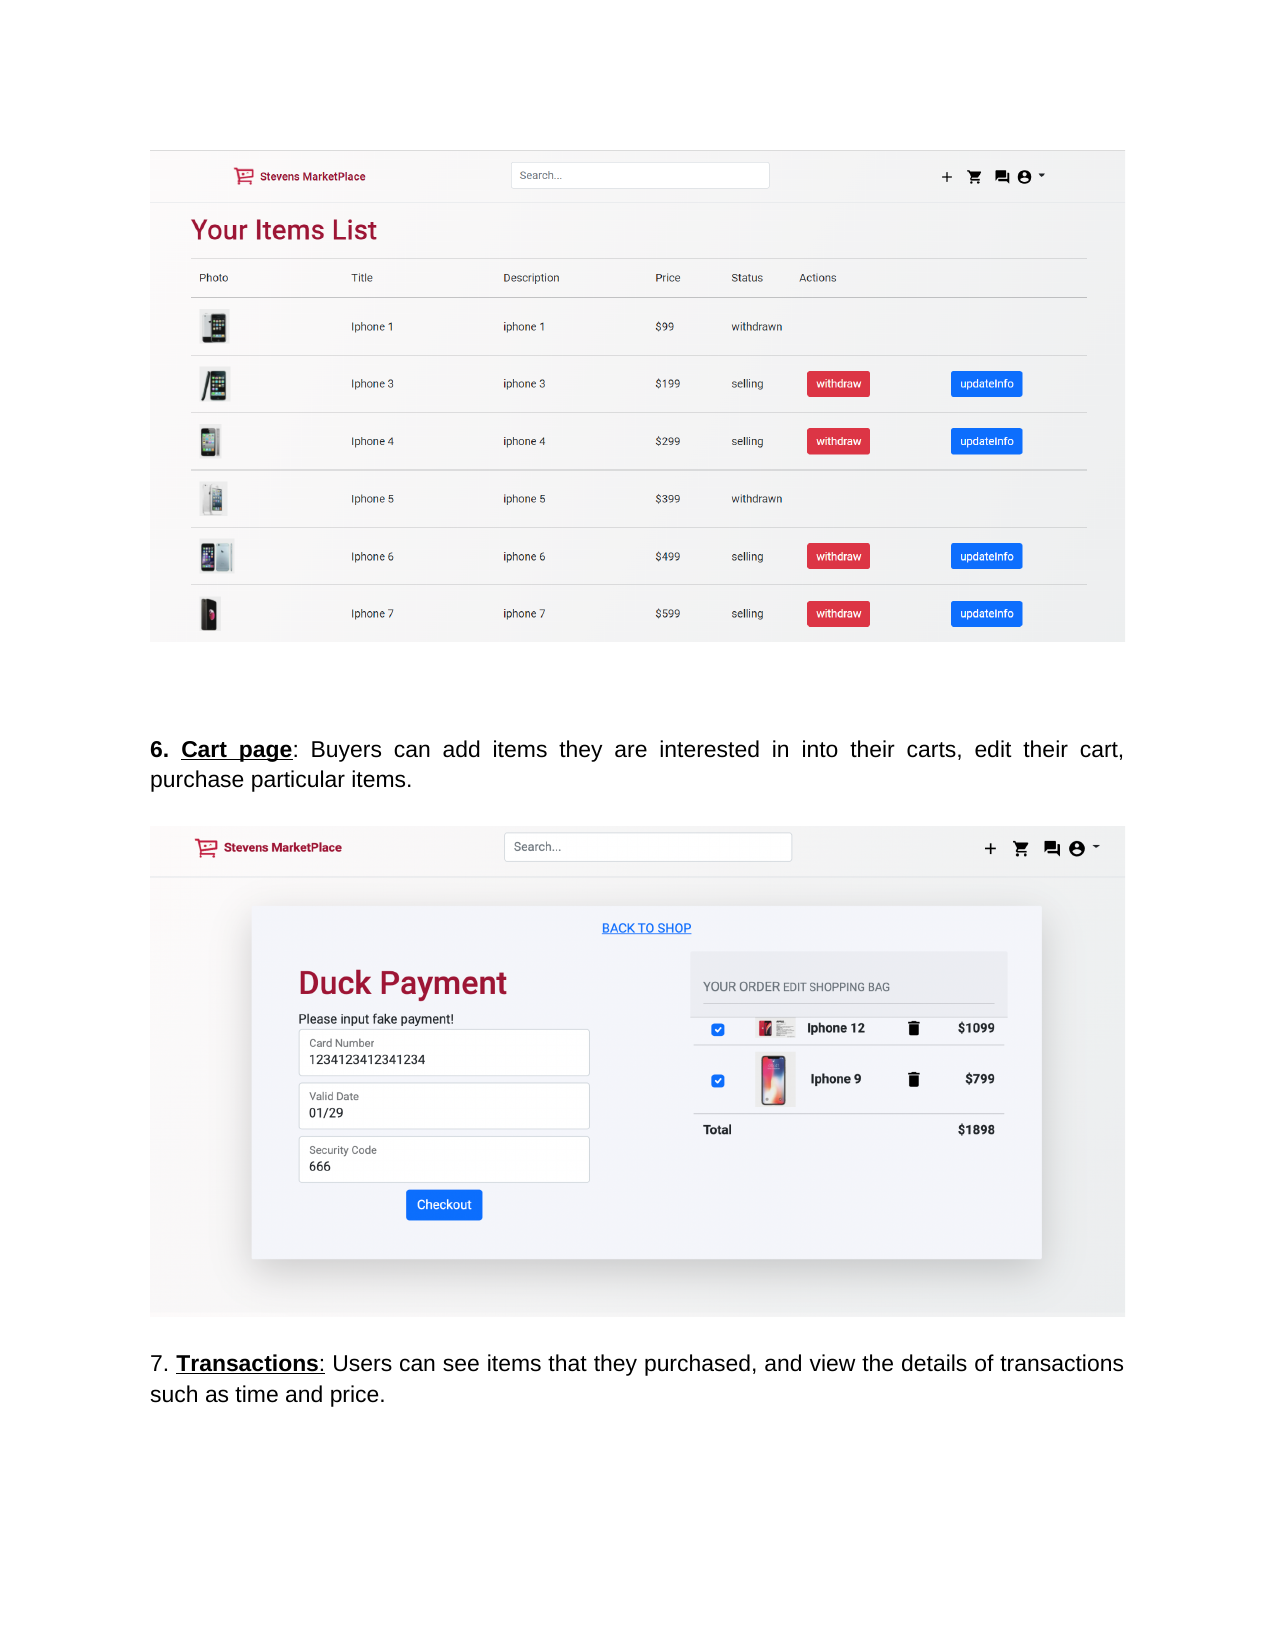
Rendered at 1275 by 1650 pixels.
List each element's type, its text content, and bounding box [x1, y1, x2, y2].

text 7. Transactions: Users can see items that they purchased, and view the details of transactions such as time and price. [150, 1350, 1125, 1407]
text 6. Cart page: Buyers can add items they are interested in into their carts, edit their cart, purchase particular items. [150, 736, 1125, 793]
picture [150, 826, 1125, 1317]
picture [150, 150, 1125, 642]
